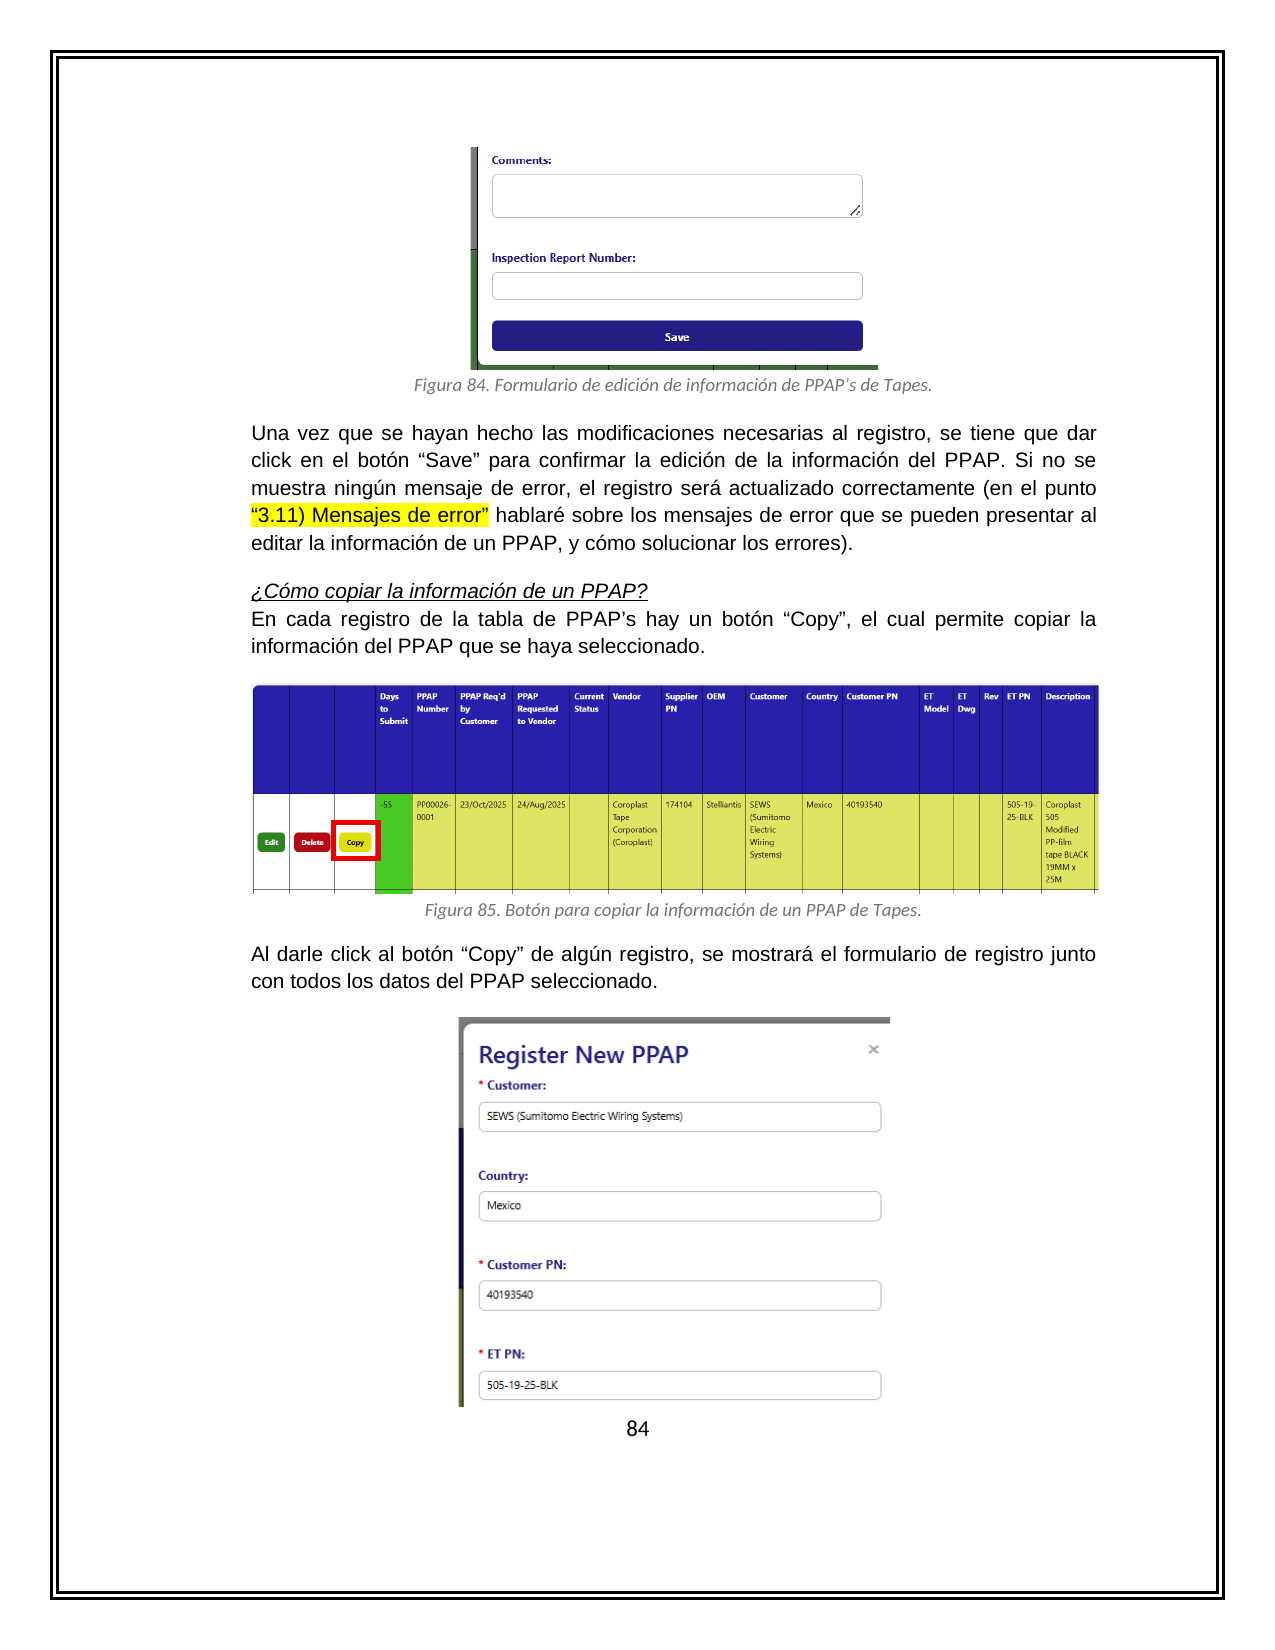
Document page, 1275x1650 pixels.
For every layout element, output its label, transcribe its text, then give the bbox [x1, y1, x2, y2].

text Figura 85. Botón para copiar la información de un PPAP de Tapes. [177, 898, 1098, 921]
picture [470, 147, 879, 370]
picture [250, 682, 1099, 894]
text Una vez que se hayan hecho las modificaciones necesarias al registro, se tiene que dar click en el botón “Save” para confirmar la edición de la información del PPAP. Si no se muestra ningún mensaje de error, el registro será actualizado correctamente (en el punto “3.11) Mensajes de error” hablaré sobre los mensajes de error que se pueden presentar al editar la información de un PPAP, y cómo solucionar los errores). [251, 421, 1098, 554]
text En cada registro de la tabla de PPAP’s hay un botón “Copy”, el cual permite copiar la información del PPAP que se haya seleccionado. [251, 606, 1098, 658]
text Figura 84. Formulario de edición de información de PPAP’s de Tapes. [251, 373, 1098, 396]
text ¿Cómo copiar la información de un PPAP? [251, 579, 1098, 603]
text Al darle click al botón “Copy” de algún registro, se mostrará el formulario de registro junto con todos los datos del PPAP seleccionado. [251, 941, 1098, 993]
picture [458, 1017, 891, 1407]
